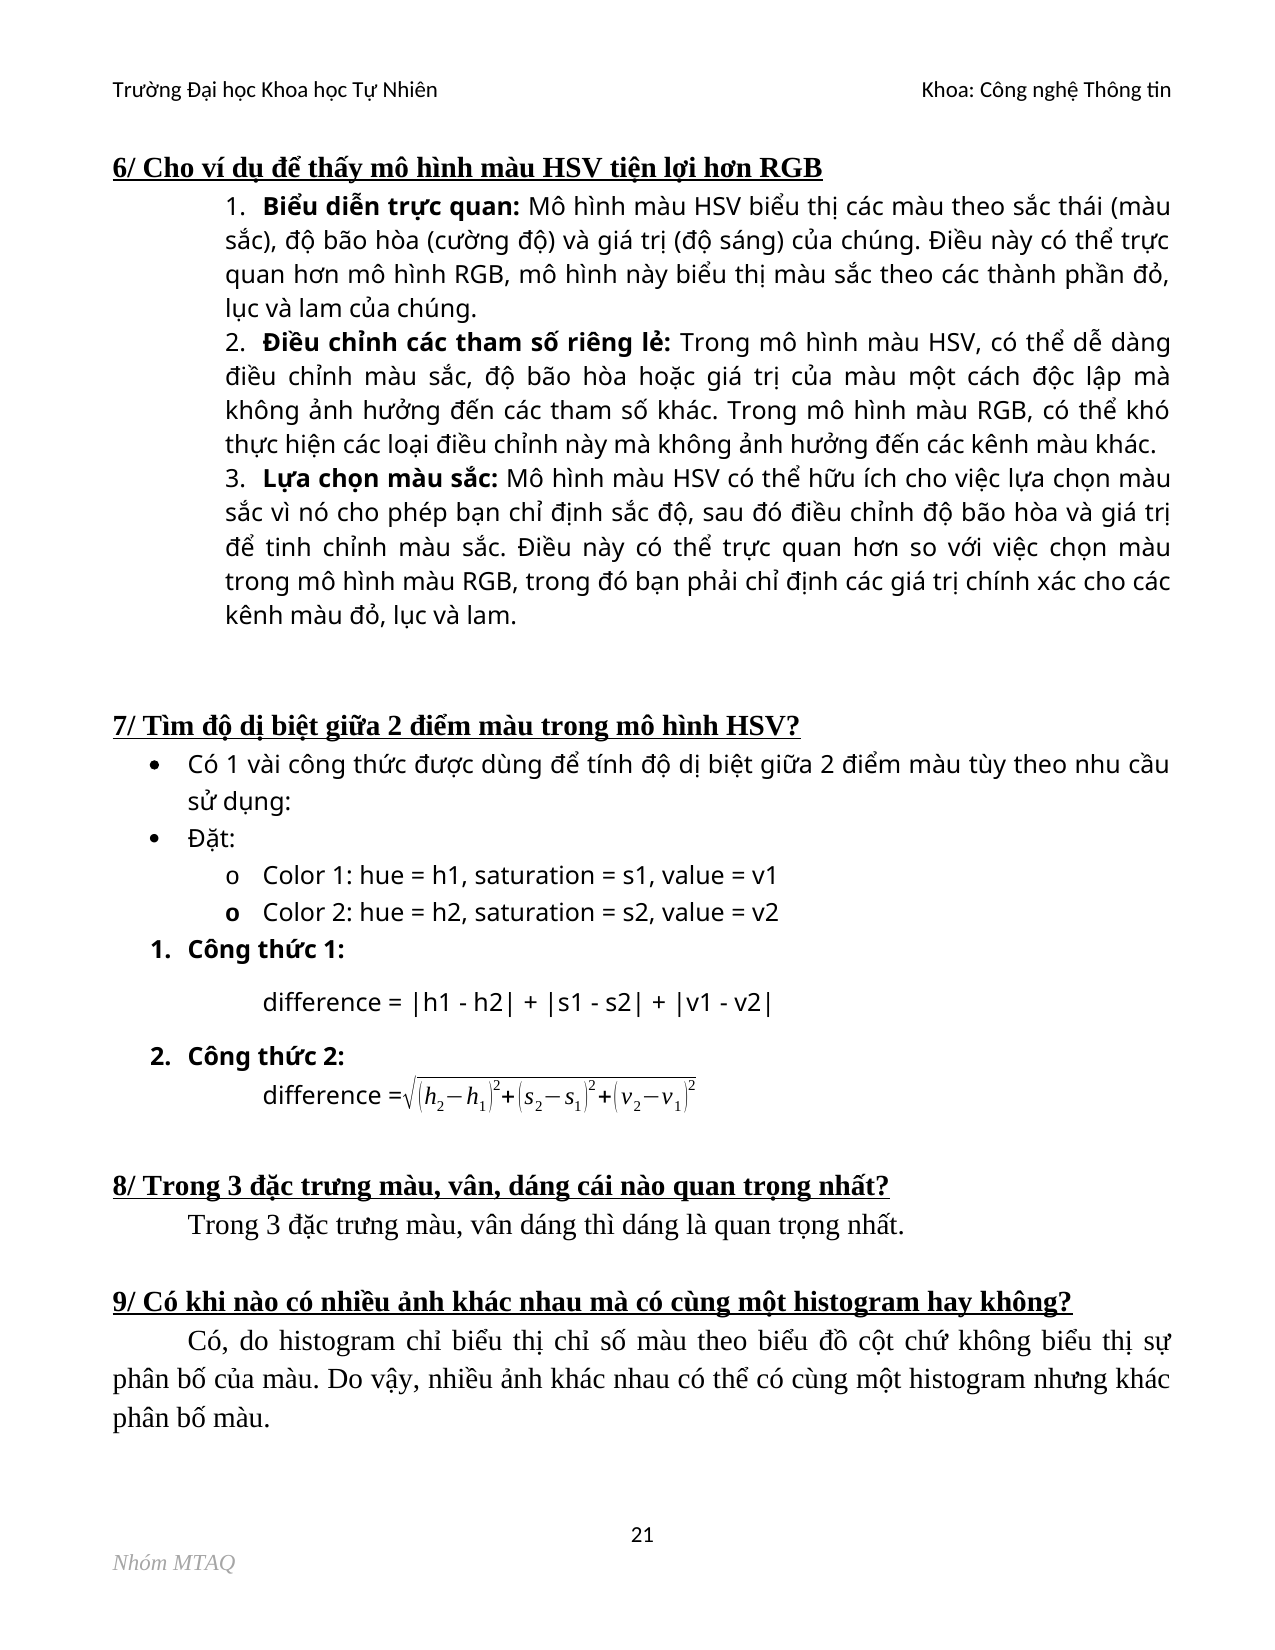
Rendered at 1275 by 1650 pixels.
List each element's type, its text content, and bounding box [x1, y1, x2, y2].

text 8/ Trong 3 đặc trưng màu, vân, dáng cái nào quan trọng nhất? [112, 1168, 1172, 1202]
list difference = [262, 1075, 1172, 1115]
list Công thức 2: [150, 1038, 1172, 1072]
list Đặt: [150, 821, 1172, 854]
text Trong 3 đặc trưng màu, vân dáng thì dáng là quan trọng nhất. [112, 1207, 1172, 1241]
list Có 1 vài công thức được dùng để tính độ dị biệt giữa 2 điểm màu tùy theo nhu cầu sử dụng: [150, 747, 1172, 818]
text 7/ Tìm độ dị biệt giữa 2 điểm màu trong mô hình HSV? [112, 708, 1172, 742]
text 9/ Có khi nào có nhiều ảnh khác nhau mà có cùng một histogram hay không? [112, 1284, 1172, 1318]
text Có, do histogram chỉ biểu thị chỉ số màu theo biểu đồ cột chứ không biểu thị sự phân bố của màu. Do vậy, nhiều ảnh khác nhau có thể có cùng một histogram nhưng khác phân bố màu. [112, 1323, 1172, 1433]
list Công thức 1: [150, 931, 1172, 965]
text 6/ Cho ví dụ để thấy mô hình màu HSV tiện lợi hơn RGB [112, 150, 1172, 183]
list Color 1: hue = h1, saturation = s1, value = v1 [225, 857, 1172, 892]
list Điều chỉnh các tham số riêng lẻ: Trong mô hình màu HSV, có thể dễ dàng điều chỉnh màu sắc, độ bão hòa hoặc giá trị của màu một cách độc lập mà không ảnh hưởng đến các tham số khác. Trong mô hình màu RGB, có thể khó thực hiện các loại điều chỉnh này mà không ảnh hưởng đến các kênh màu khác. [225, 325, 1172, 461]
text difference = |h1 - h2| + |s1 - s2| + |v1 - v2| [262, 985, 1172, 1019]
list Lựa chọn màu sắc: Mô hình màu HSV có thể hữu ích cho việc lựa chọn màu sắc vì nó cho phép bạn chỉ định sắc độ, sau đó điều chỉnh độ bão hòa và giá trị để tinh chỉnh màu sắc. Điều này có thể trực quan hơn so với việc chọn màu trong mô hình màu RGB, trong đó bạn phải chỉ định các giá trị chính xác cho các kênh màu đỏ, lục và lam. [225, 461, 1172, 631]
list Color 2: hue = h2, saturation = s2, value = v2 [225, 894, 1172, 928]
list Biểu diễn trực quan: Mô hình màu HSV biểu thị các màu theo sắc thái (màu sắc), độ bão hòa (cường độ) và giá trị (độ sáng) của chúng. Điều này có thể trực quan hơn mô hình RGB, mô hình này biểu thị màu sắc theo các thành phần đỏ, lục và lam của chúng. [225, 188, 1172, 325]
